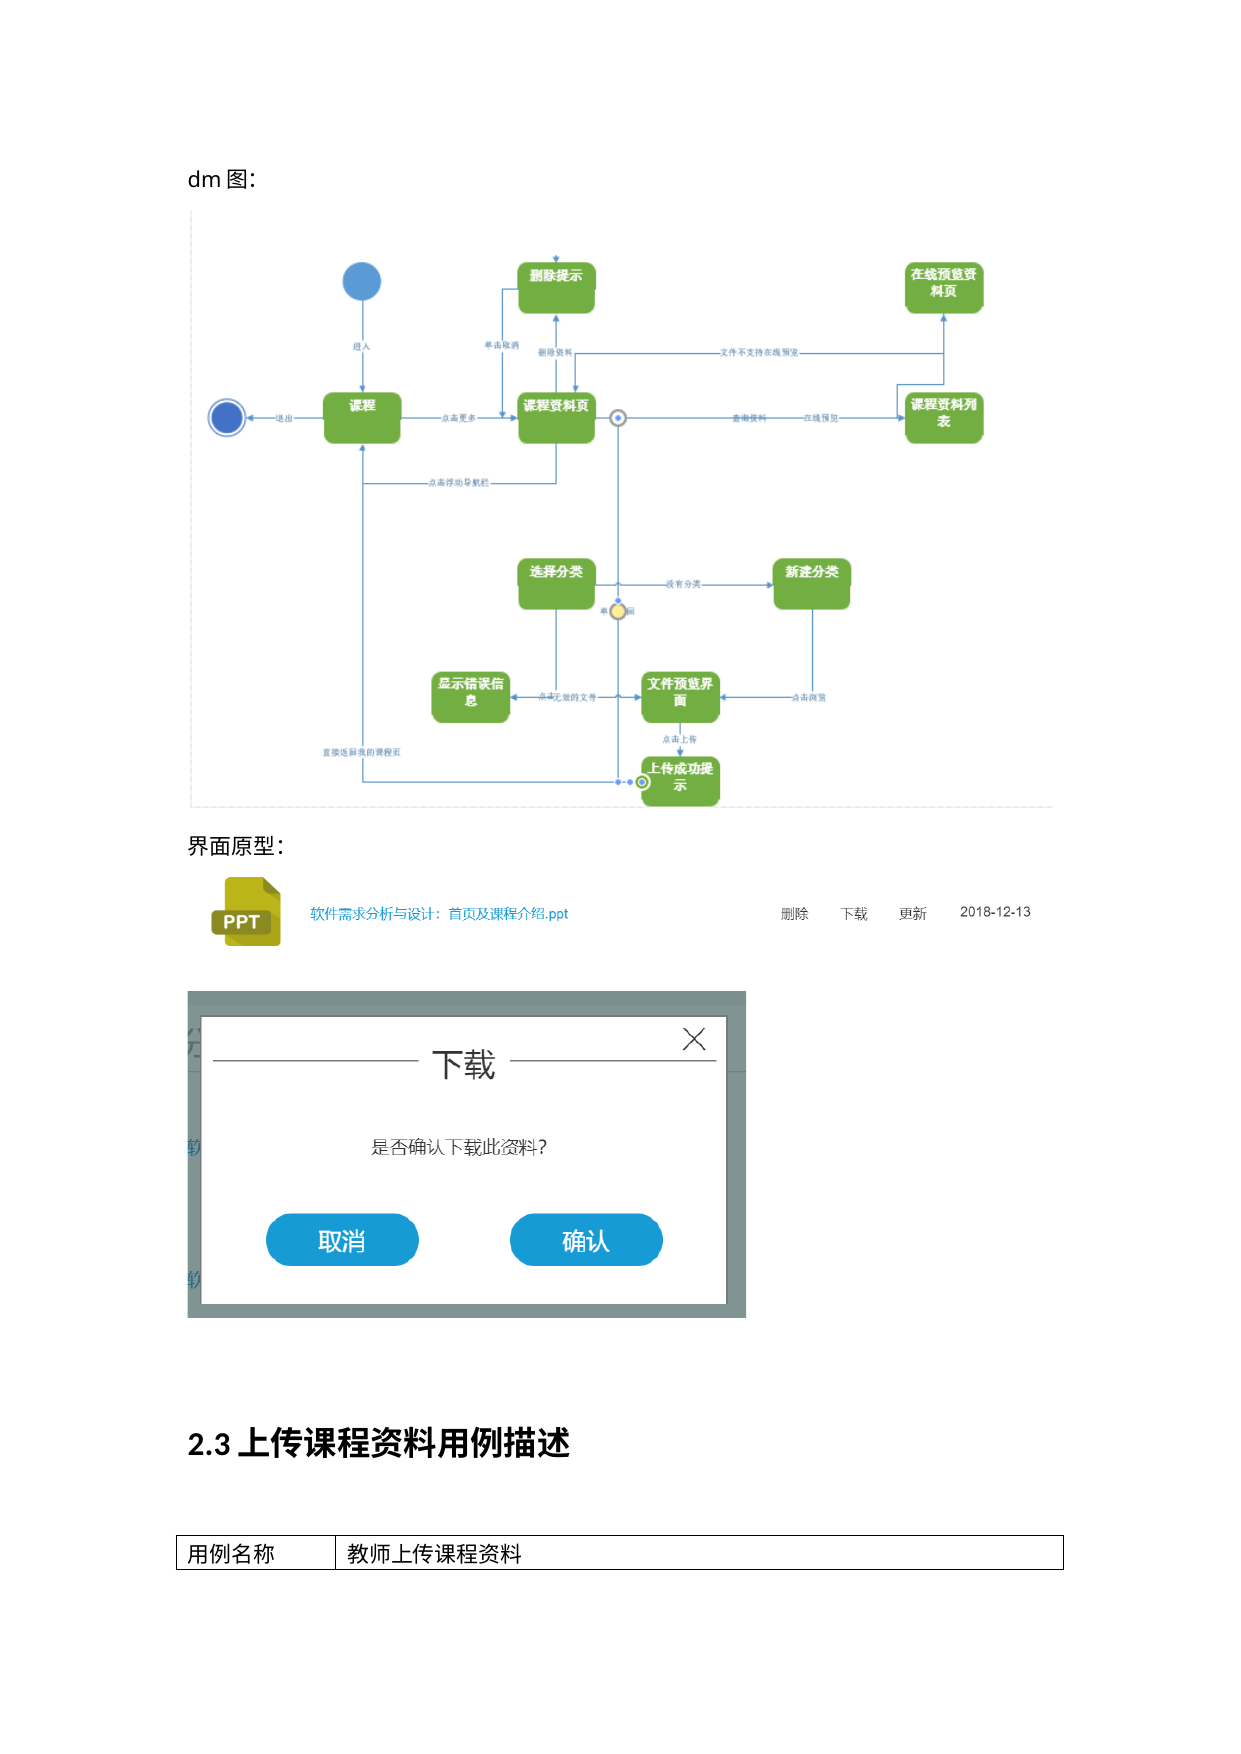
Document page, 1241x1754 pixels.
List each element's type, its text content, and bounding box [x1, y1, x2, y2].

text 界面原型： [187, 829, 1053, 861]
subtitle 2.3上传课程资料用例描述 [187, 1408, 1053, 1473]
picture [187, 991, 747, 1318]
picture [187, 861, 1053, 972]
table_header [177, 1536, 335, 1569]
subtitle dm图： [187, 162, 1053, 194]
picture [187, 211, 1053, 821]
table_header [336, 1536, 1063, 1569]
